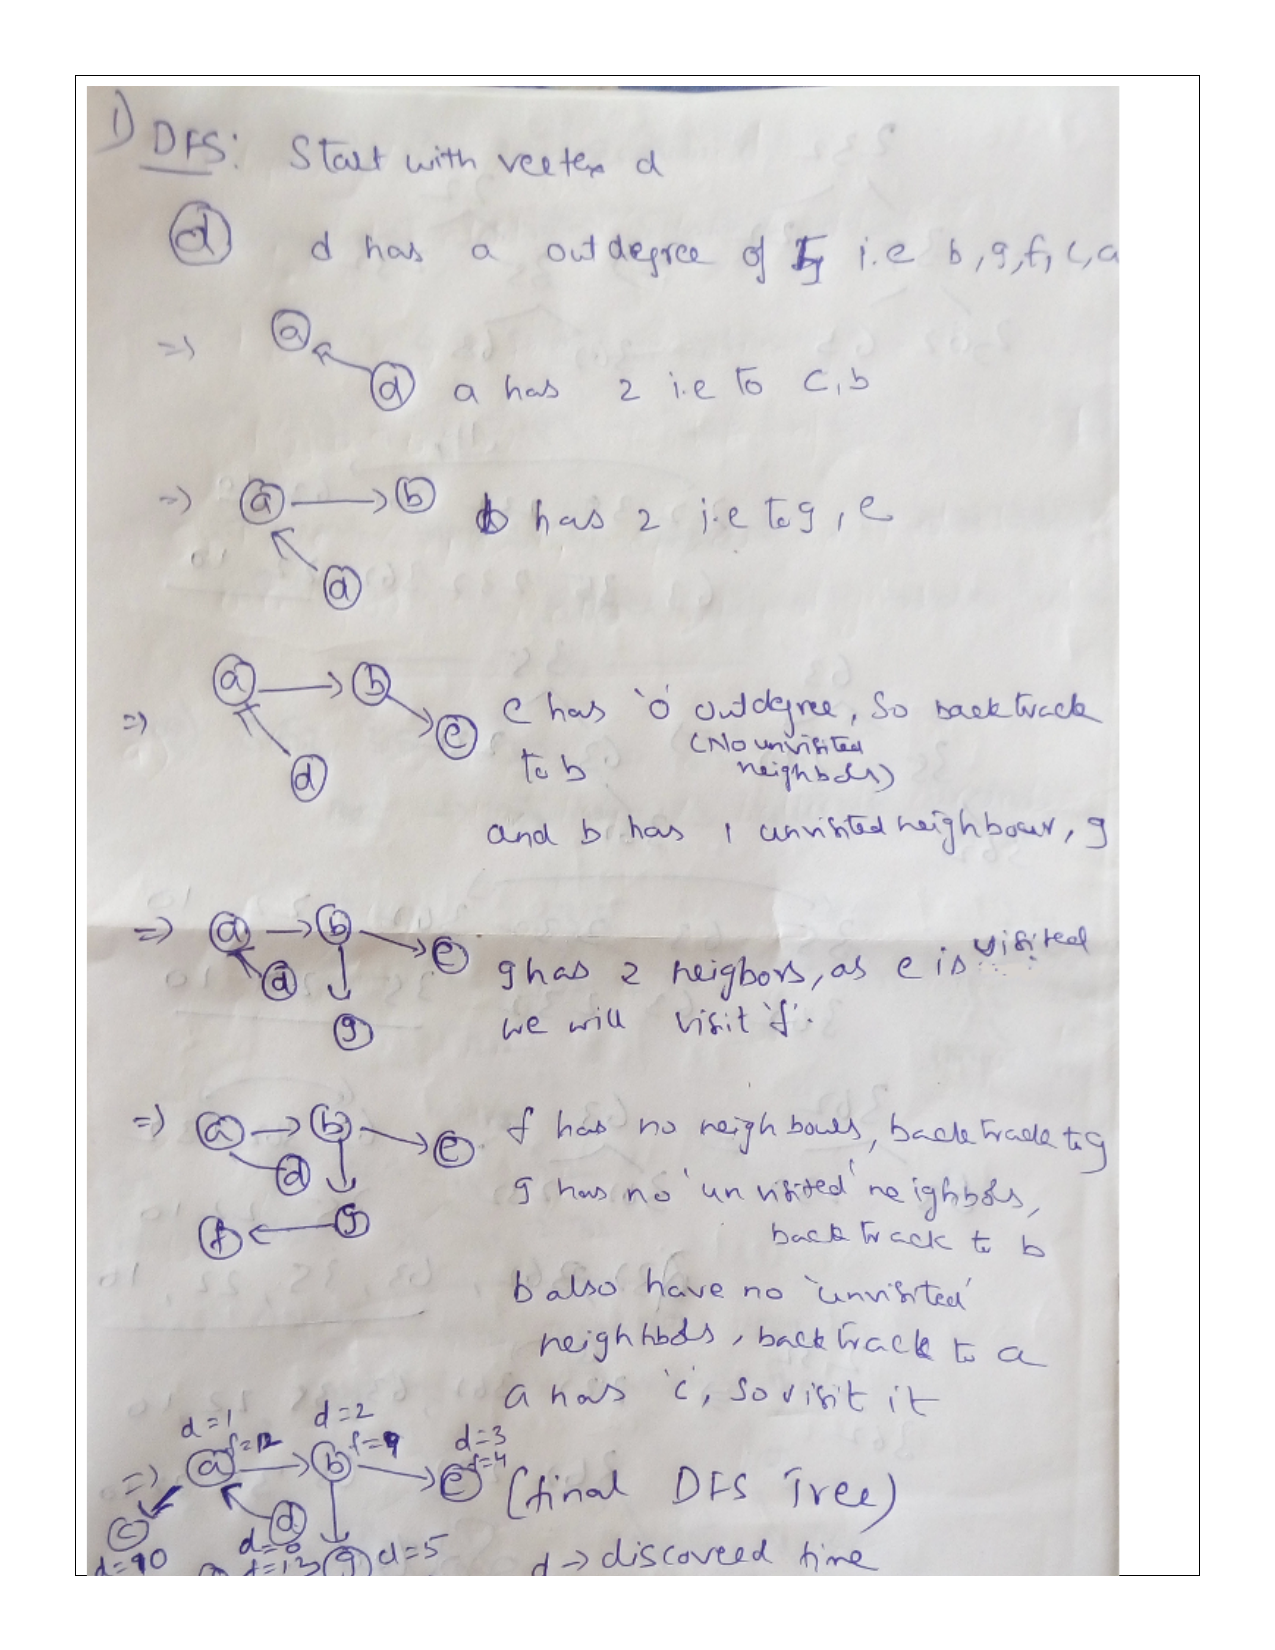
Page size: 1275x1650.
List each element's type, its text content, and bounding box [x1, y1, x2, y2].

table_cell 4) Trace DFS algorithm on page142 ex 1a) Start from node d. Assign to each node a pair of numbers. The first number should be the order when that node is first visited (or put on the stack), and the second number is order when that node is finished (or removed from the stack). In addition, mark the directed edges with T, B, F, or C (tree, back, forward or cross). Specify if topological ordering based on DFS is possible. If YES provide the topological order of nodes. [76, 76, 1199, 1575]
picture [86, 86, 1120, 1576]
